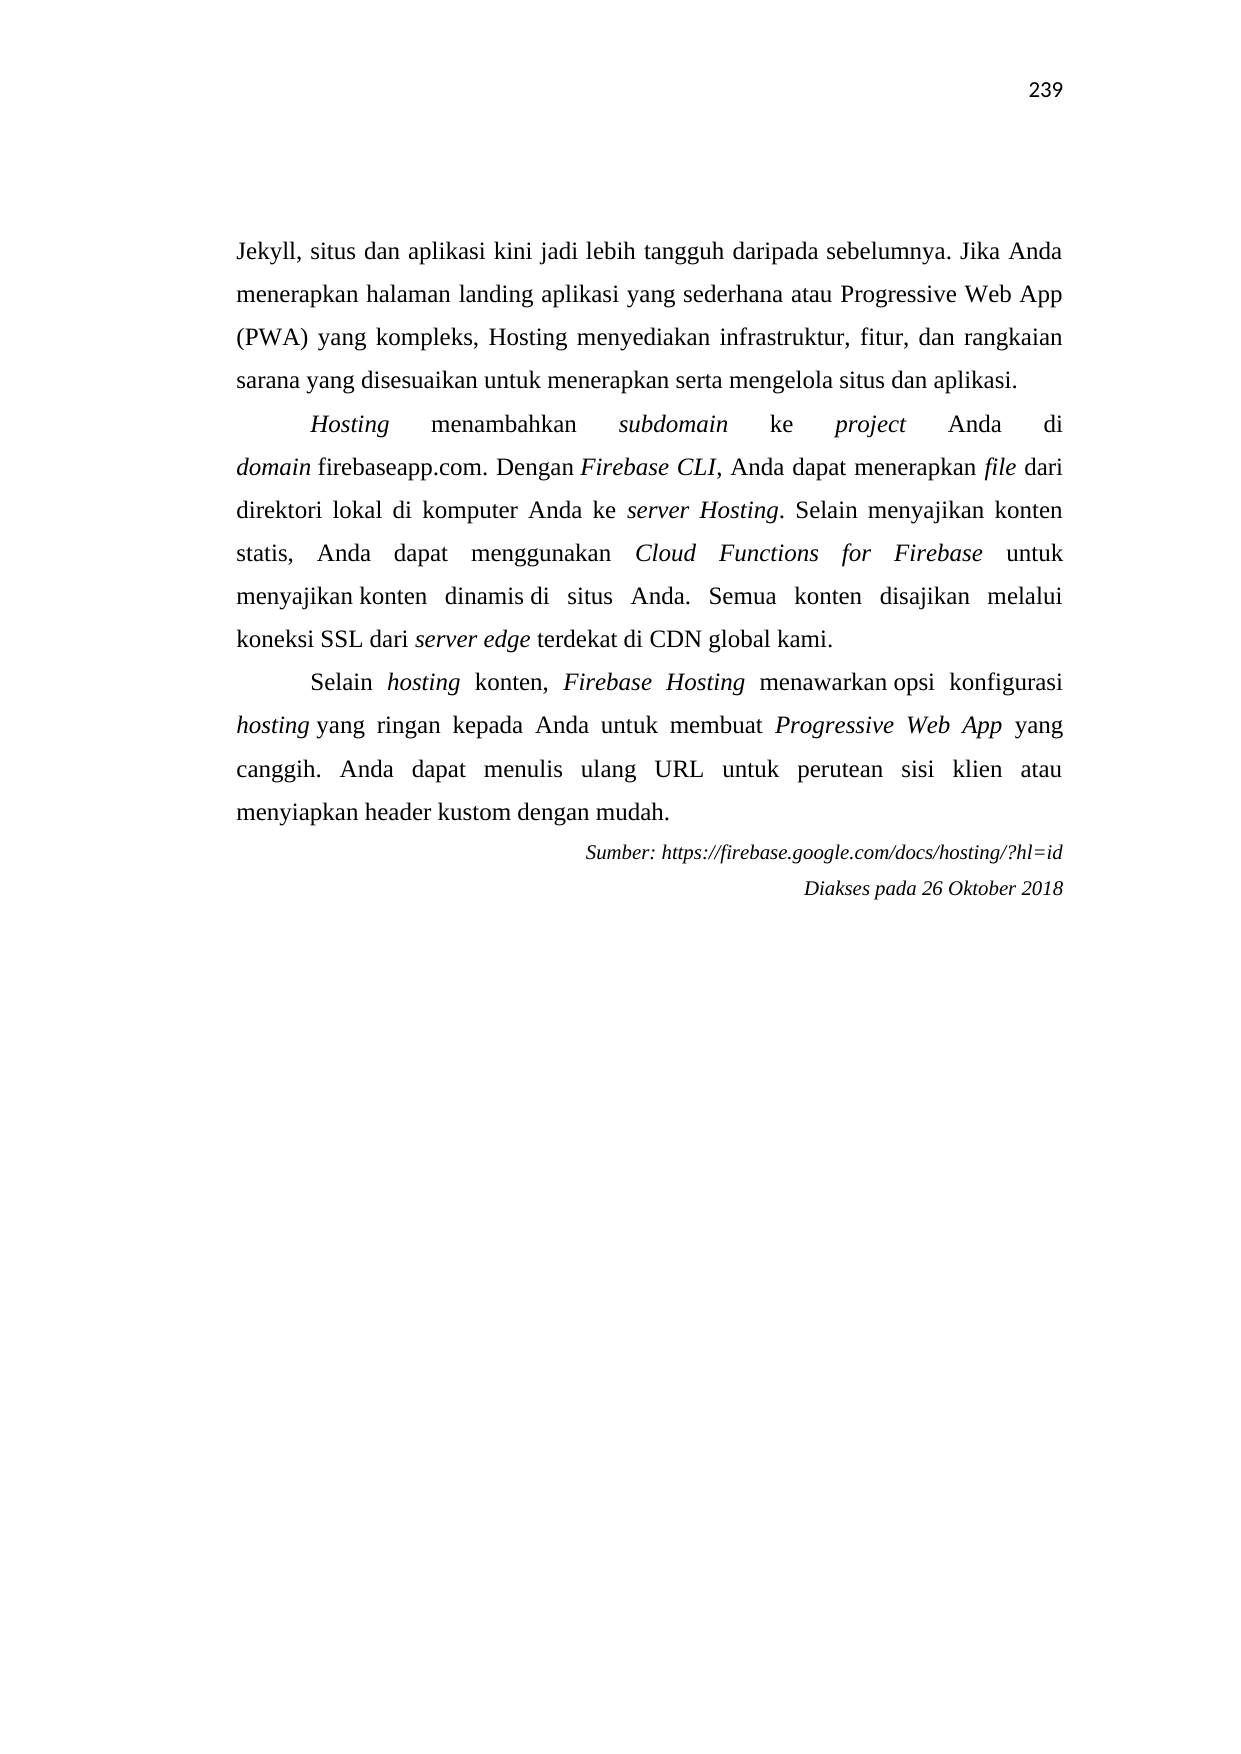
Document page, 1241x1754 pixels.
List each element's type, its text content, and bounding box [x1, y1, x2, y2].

list Sumber: https://firebase.google.com/docs/hosting/?hl=id [236, 840, 1063, 864]
list Selain hosting konten, Firebase Hosting menawarkan opsi konfigurasi hosting yang ringan kepada Anda untuk membuat Progressive Web App yang canggih. Anda dapat menulis ulang URL untuk perutean sisi klien atau menyiapkan header kustom dengan mudah. [236, 667, 1063, 826]
list Diakses pada 26 Oktober 2018 [236, 876, 1063, 900]
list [236, 236, 1063, 394]
list Hosting menambahkan subdomain ke project Anda di domain firebaseapp.com. Dengan Firebase , Anda dapat menerapkan file dari direktori lokal di komputer Anda ke server Hosting. Selain menyajikan konten statis, Anda dapat menggunakan Cloud Functions for Firebase untuk menyajikan konten dinamis di situs Anda. Semua konten disajikan melalui koneksi dari server edge terdekat di global kami. [236, 409, 1063, 653]
